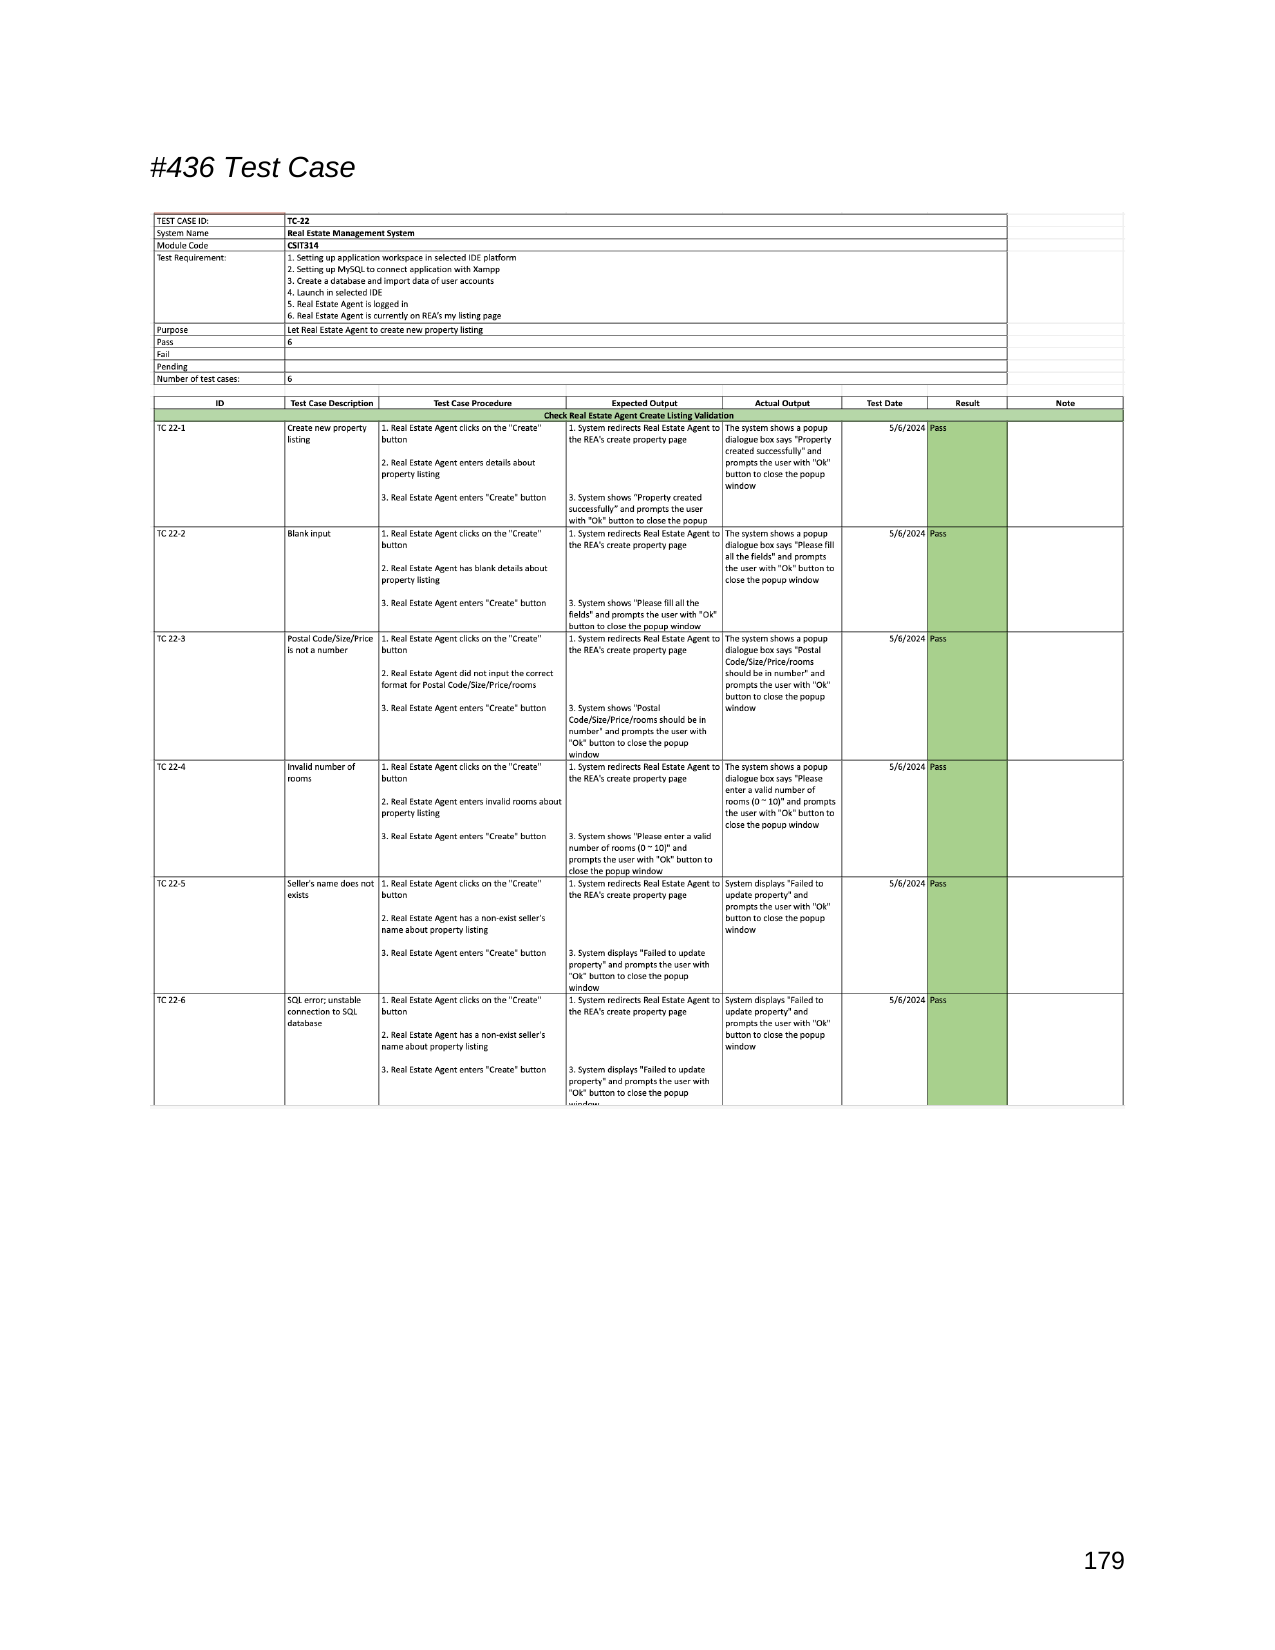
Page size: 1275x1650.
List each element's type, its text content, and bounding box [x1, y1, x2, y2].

picture [150, 212, 1125, 1109]
text #436 Test Case [150, 150, 1125, 183]
